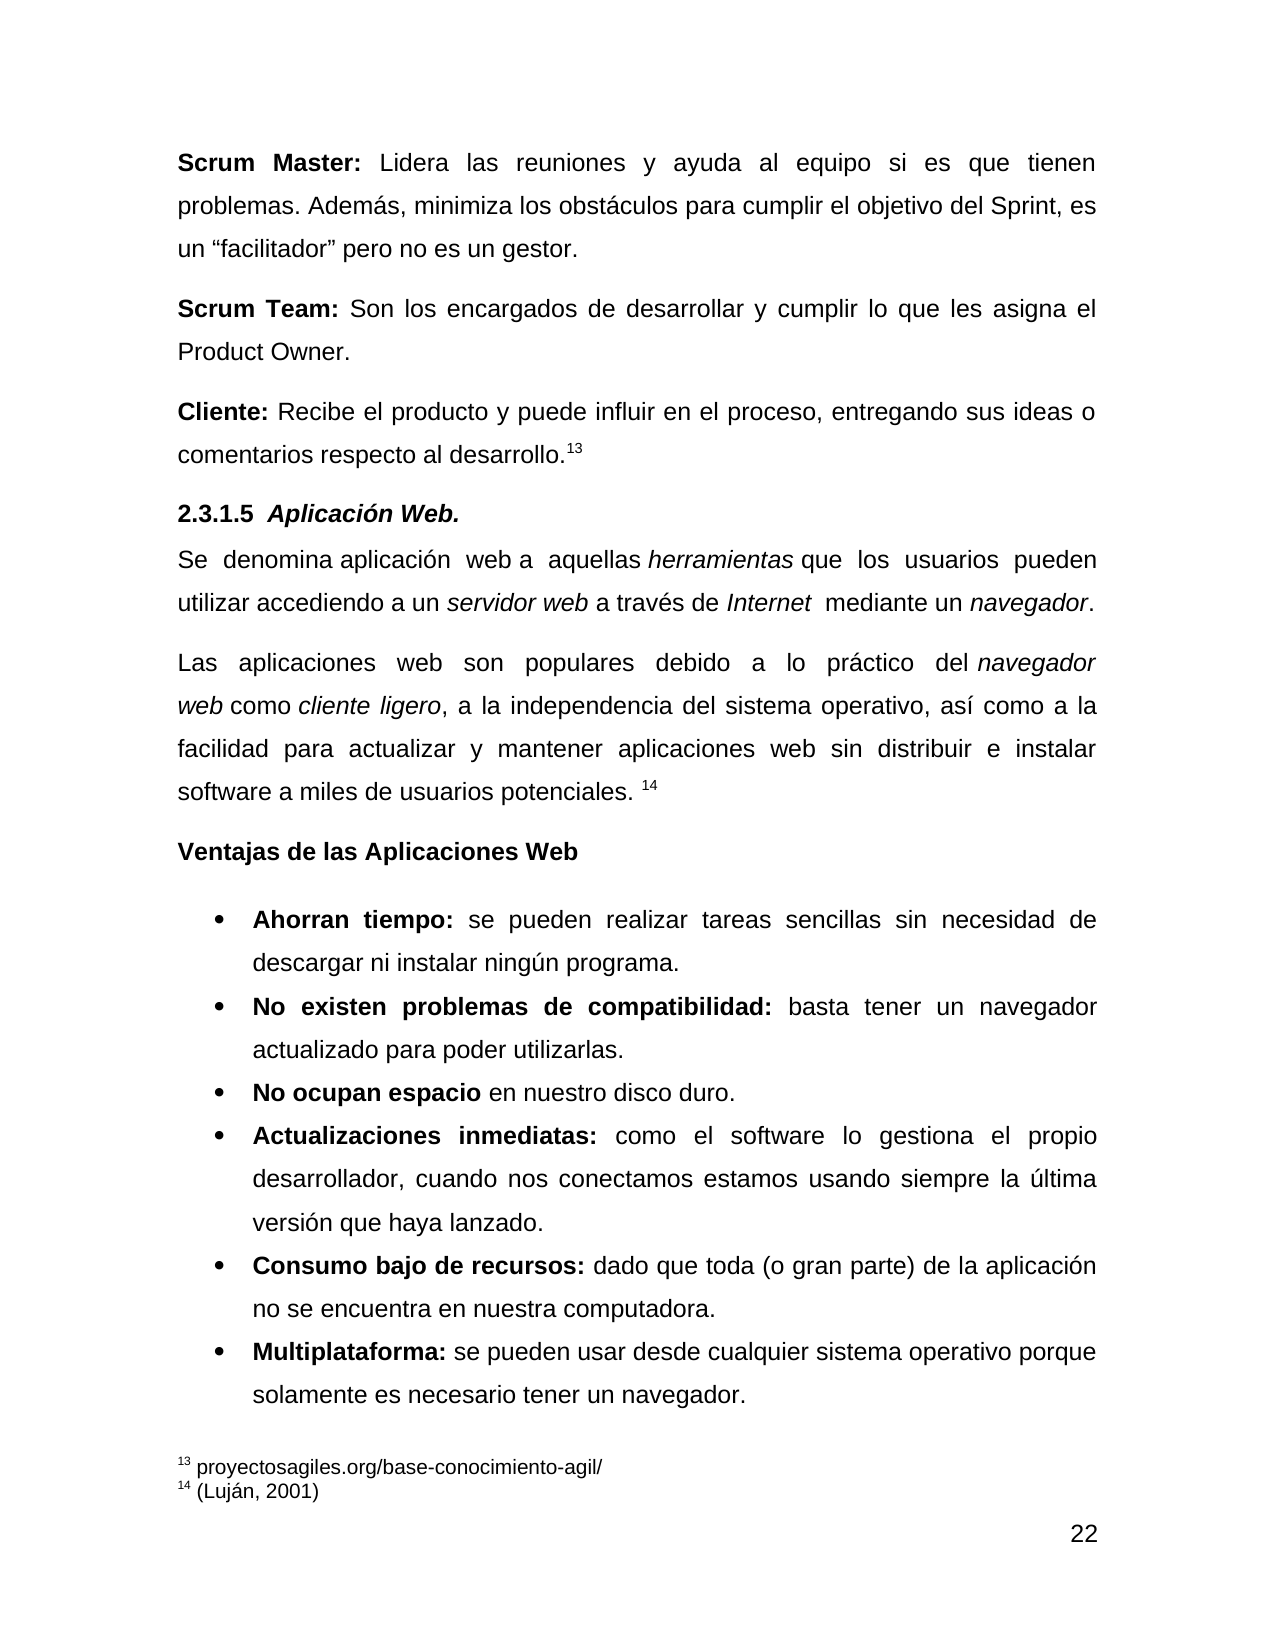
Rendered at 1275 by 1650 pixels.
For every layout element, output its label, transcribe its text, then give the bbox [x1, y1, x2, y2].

list Consumo bajo de recursos: dado que toda (o gran parte) de la aplicación no se encuentra en nuestra computadora. [215, 1251, 1098, 1323]
list Actualizaciones inmediatas: como el software lo gestiona el propio desarrollador, cuando nos conectamos estamos usando siempre la última versión que haya lanzado. [215, 1121, 1098, 1236]
subtitle Aplicación Web. [177, 499, 1098, 528]
list No ocupan espacio en nuestro disco duro. [215, 1078, 1098, 1107]
list Multiplataforma: se pueden usar desde cualquier sistema operativo porque solamente es necesario tener un navegador. [215, 1337, 1098, 1409]
text Scrum Master: Lidera las reuniones y ayuda al equipo si es que tienen problemas. Además, minimiza los obstáculos para cumplir el objetivo del Sprint, es un “facilitador” pero no es un gestor. [177, 148, 1098, 263]
text Las aplicaciones web son populares debido a lo práctico del navegador web como cliente ligero, a la independencia del sistema operativo, así como a la facilidad para actualizar y mantener aplicaciones web sin distribuir e instalar software a miles de usuarios potenciales. [177, 648, 1098, 806]
list Ahorran tiempo: se pueden realizar tareas sencillas sin necesidad de descargar ni instalar ningún programa. [215, 905, 1098, 977]
text Scrum Team: Son los encargados de desarrollar y cumplir lo que les asigna el Product Owner. [177, 294, 1098, 366]
text Se denomina aplicación web a aquellas herramientas que los usuarios pueden utilizar accediendo a un servidor web a través de Internet mediante un navegador. [177, 545, 1098, 617]
text Ventajas de las Aplicaciones Web [177, 837, 1098, 866]
list No existen problemas de compatibilidad: basta tener un navegador actualizado para poder utilizarlas. [215, 992, 1098, 1063]
text Cliente: Recibe el producto y puede influir en el proceso, entregando sus ideas o comentarios respecto al desarrollo. [177, 397, 1098, 468]
